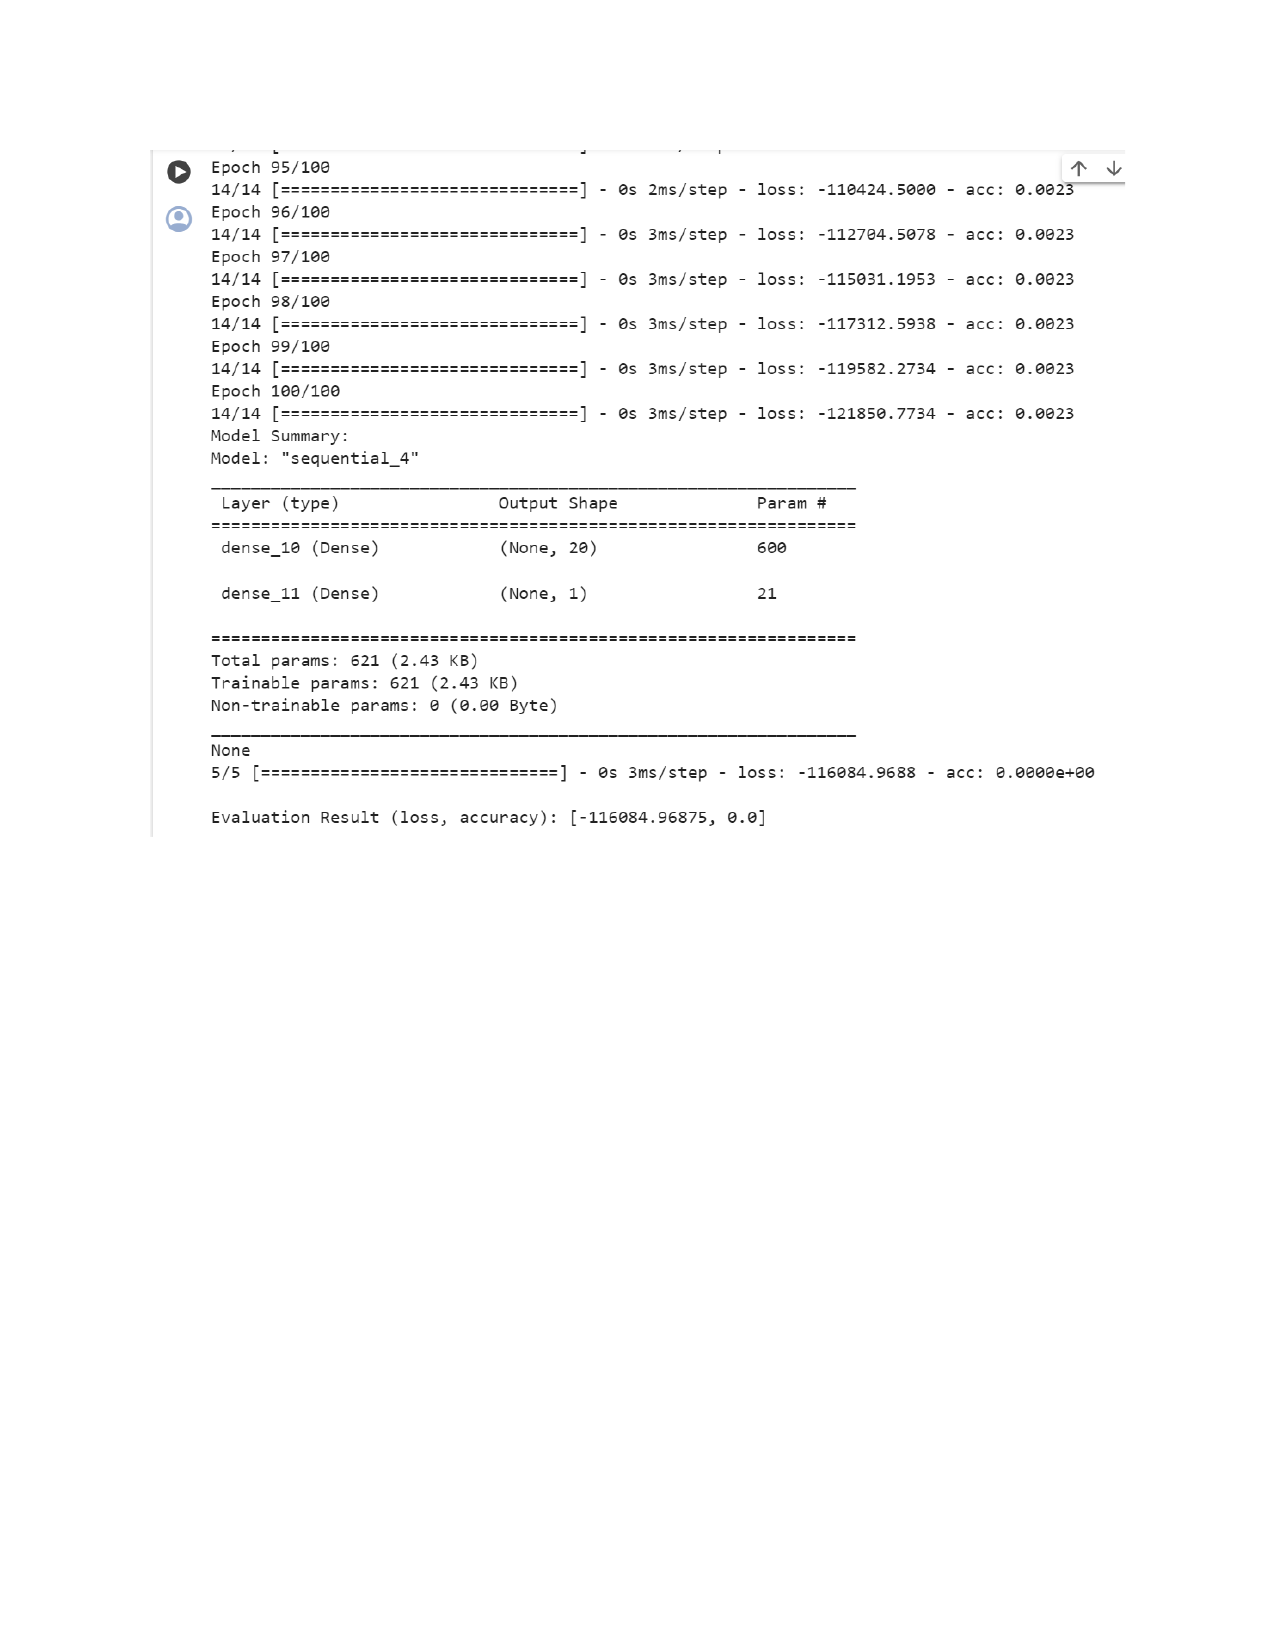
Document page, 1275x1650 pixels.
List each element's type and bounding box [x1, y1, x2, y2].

picture [150, 150, 1125, 837]
